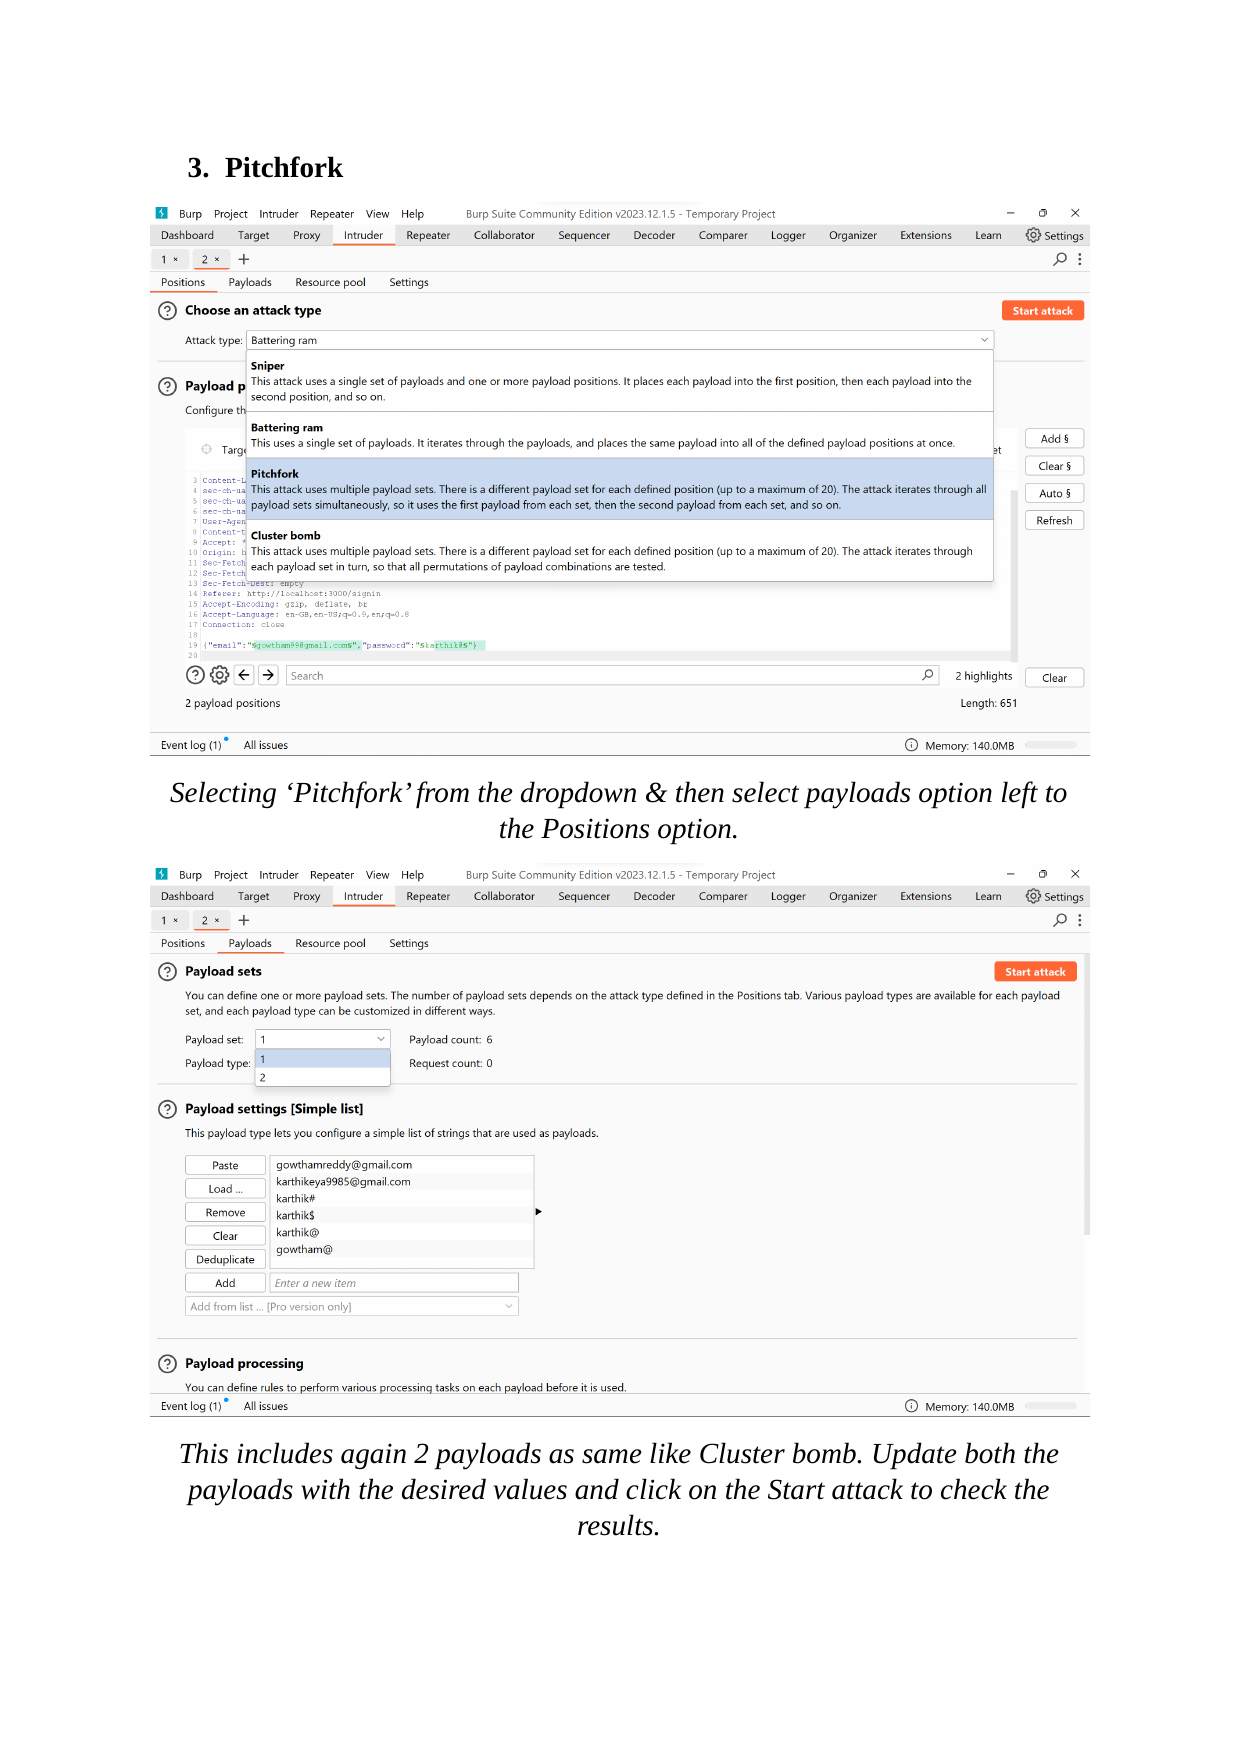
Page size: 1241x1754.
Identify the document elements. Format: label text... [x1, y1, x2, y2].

text This includes again 2 payloads as same like Cluster bomb. Update both the payloads with the desired values and click on the Start attack to check the results. [150, 1436, 1090, 1542]
text Selecting ‘Pitchfork’ from the dropdown & then select payloads option left to the Positions option. [150, 775, 1090, 844]
picture [150, 863, 1091, 1417]
picture [150, 202, 1091, 756]
list Pitchfork [187, 150, 1090, 183]
